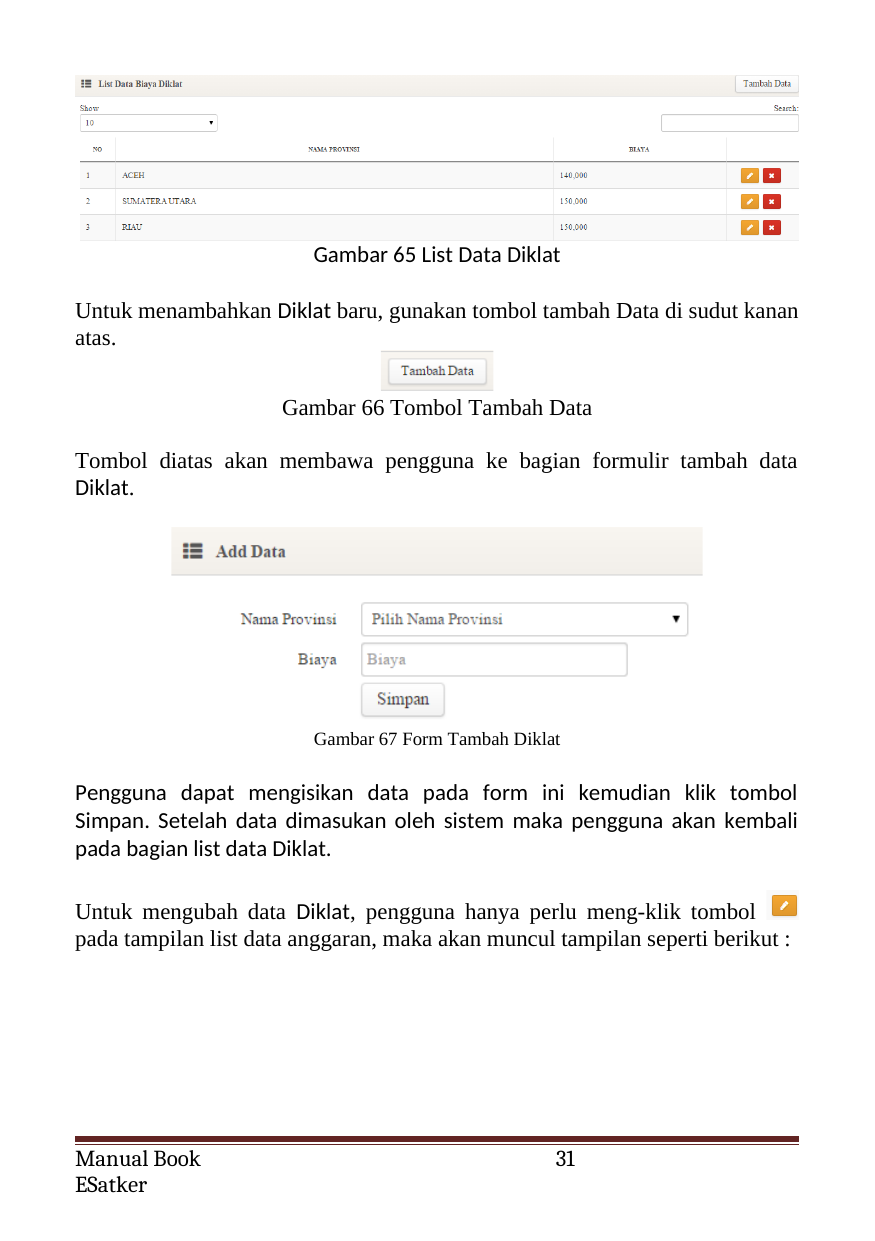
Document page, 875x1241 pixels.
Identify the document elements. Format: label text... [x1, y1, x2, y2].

list Untuk mengubah data Diklat, pengguna hanya perlu meng-klik tombol pada tampilan list data anggaran, maka akan muncul tampilan seperti berikut : [75, 890, 799, 951]
text Gambar 67 Form Tambah Diklat [75, 728, 799, 750]
list Pengguna dapat mengisikan data pada form ini kemudian klik tombol Simpan. Setelah data dimasukan oleh sistem maka pengguna akan kembali pada bagian list data Diklat. [75, 778, 799, 862]
picture [171, 527, 703, 729]
picture [380, 350, 494, 394]
picture [766, 890, 800, 920]
list Tombol diatas akan membawa pengguna ke bagian formulir tambah data Diklat. [75, 447, 799, 501]
picture [75, 75, 799, 241]
list Gambar 65 List Data Diklat [75, 241, 799, 268]
list Gambar 66 Tombol Tambah Data [75, 394, 799, 420]
list Untuk menambahkan Diklat baru, gunakan tombol tambah Data di sudut kanan atas. [75, 296, 799, 351]
